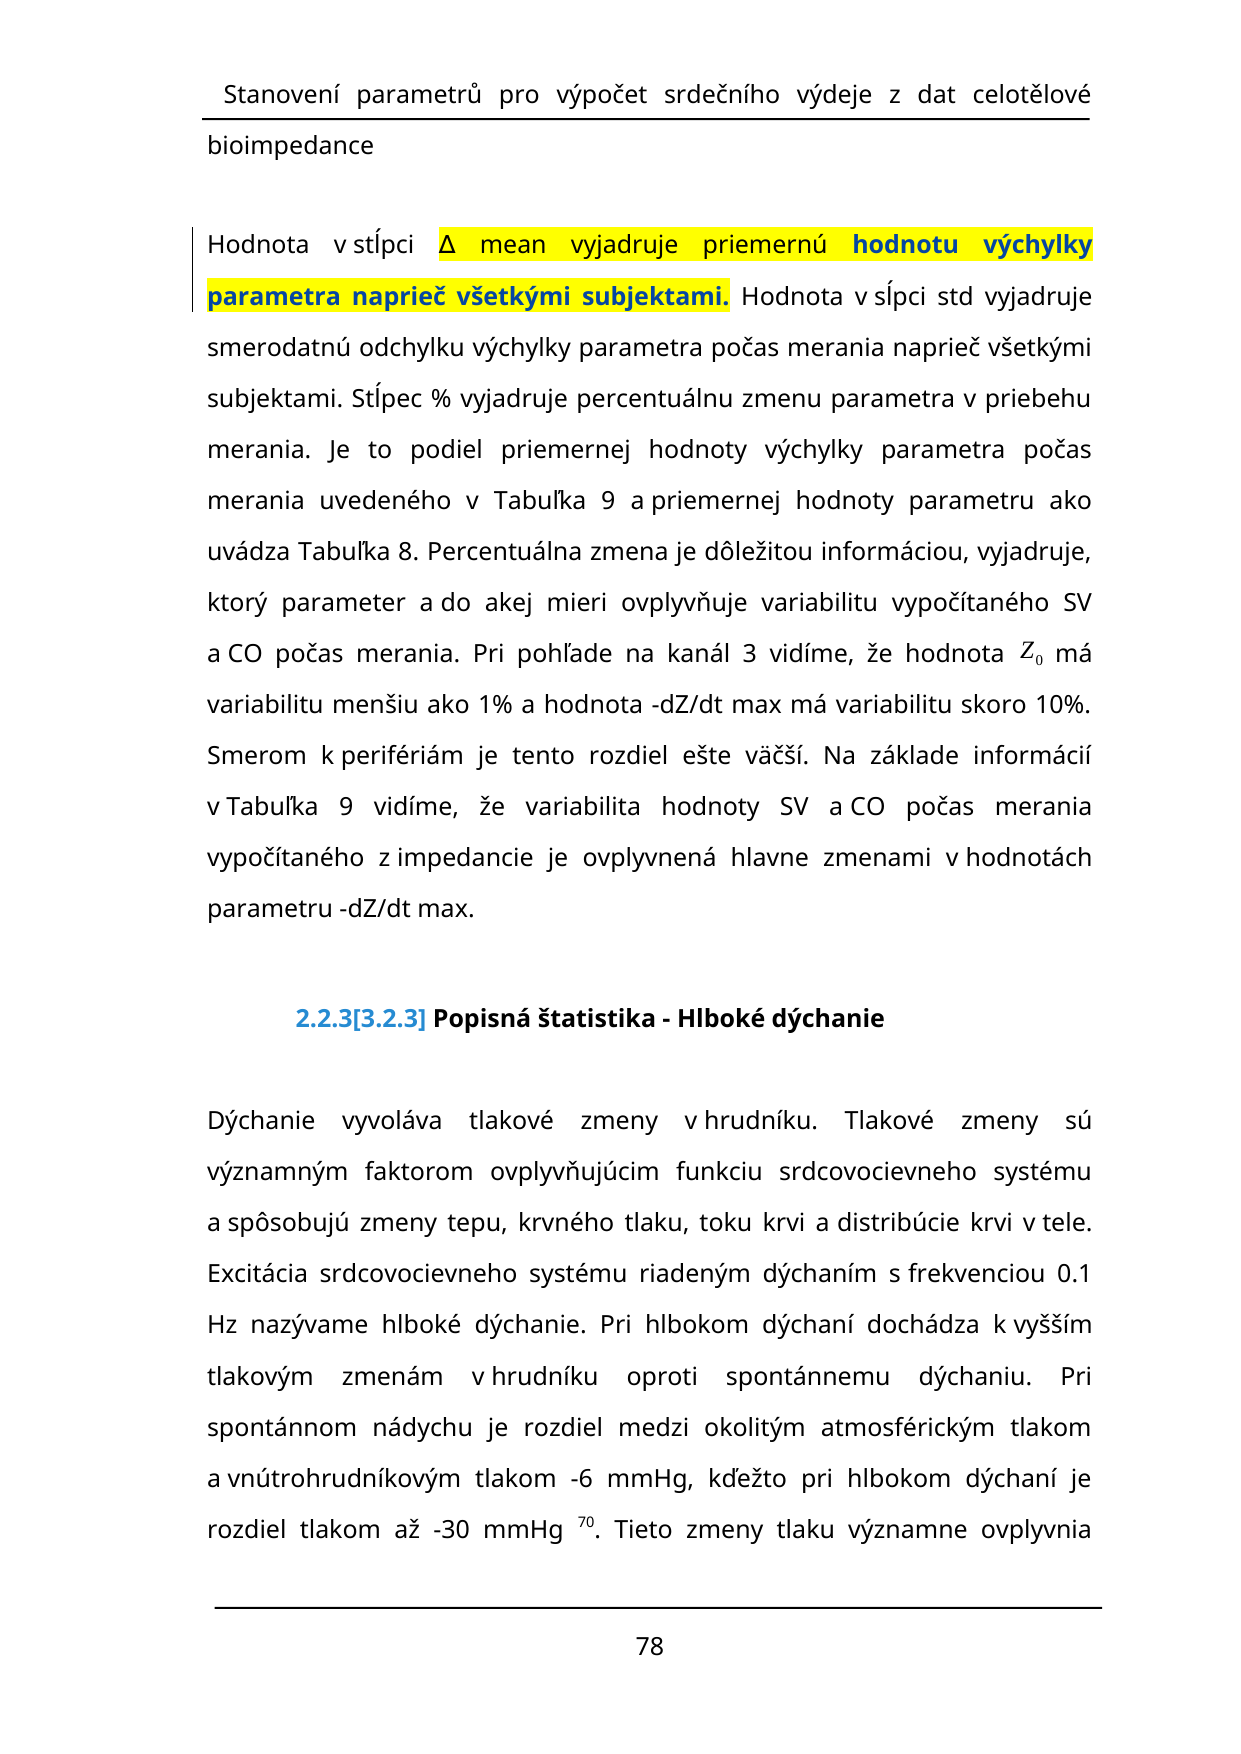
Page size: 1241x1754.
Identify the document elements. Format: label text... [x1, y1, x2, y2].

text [207, 1103, 1092, 1545]
text Hodnota v stĺpci ∆ mean vyjadruje priemernú hodnotu výchylky parametra naprieč všetkými subjektami. Hodnota v sĺpci std vyjadruje smerodatnú odchylku výchylky parametra počas merania naprieč všetkými subjektami. Stĺpec % vyjadruje percentuálnu zmenu parametra v priebehu merania. Je to podiel priemernej hodnoty výchylky parametra počas merania uvedeného v Tabuľka 9 a priemernej hodnoty parametru ako uvádza Tabuľka 8. Percentuálna zmena je dôležitou informáciou, vyjadruje, ktorý parameter a do akej mieri ovplyvňuje variabilitu vypočítaného SV a CO počas merania. Pri pohľade na kanál 3 vidíme, že hodnota má variabilitu menšiu ako 1% a hodnota -dZ/dt max má variabilitu skoro 10%. Smerom k perifériám je tento rozdiel ešte väčší. Na základe informácií v Tabuľka 9 vidíme, že variabilita hodnoty SV a CO počas merania vypočítaného z impedancie je ovplyvnená hlavne zmenami v hodnotách parametru -dZ/dt max. [207, 227, 1092, 925]
subtitle Popisná štatistika - Hlboké dýchanie [295, 1001, 1092, 1035]
